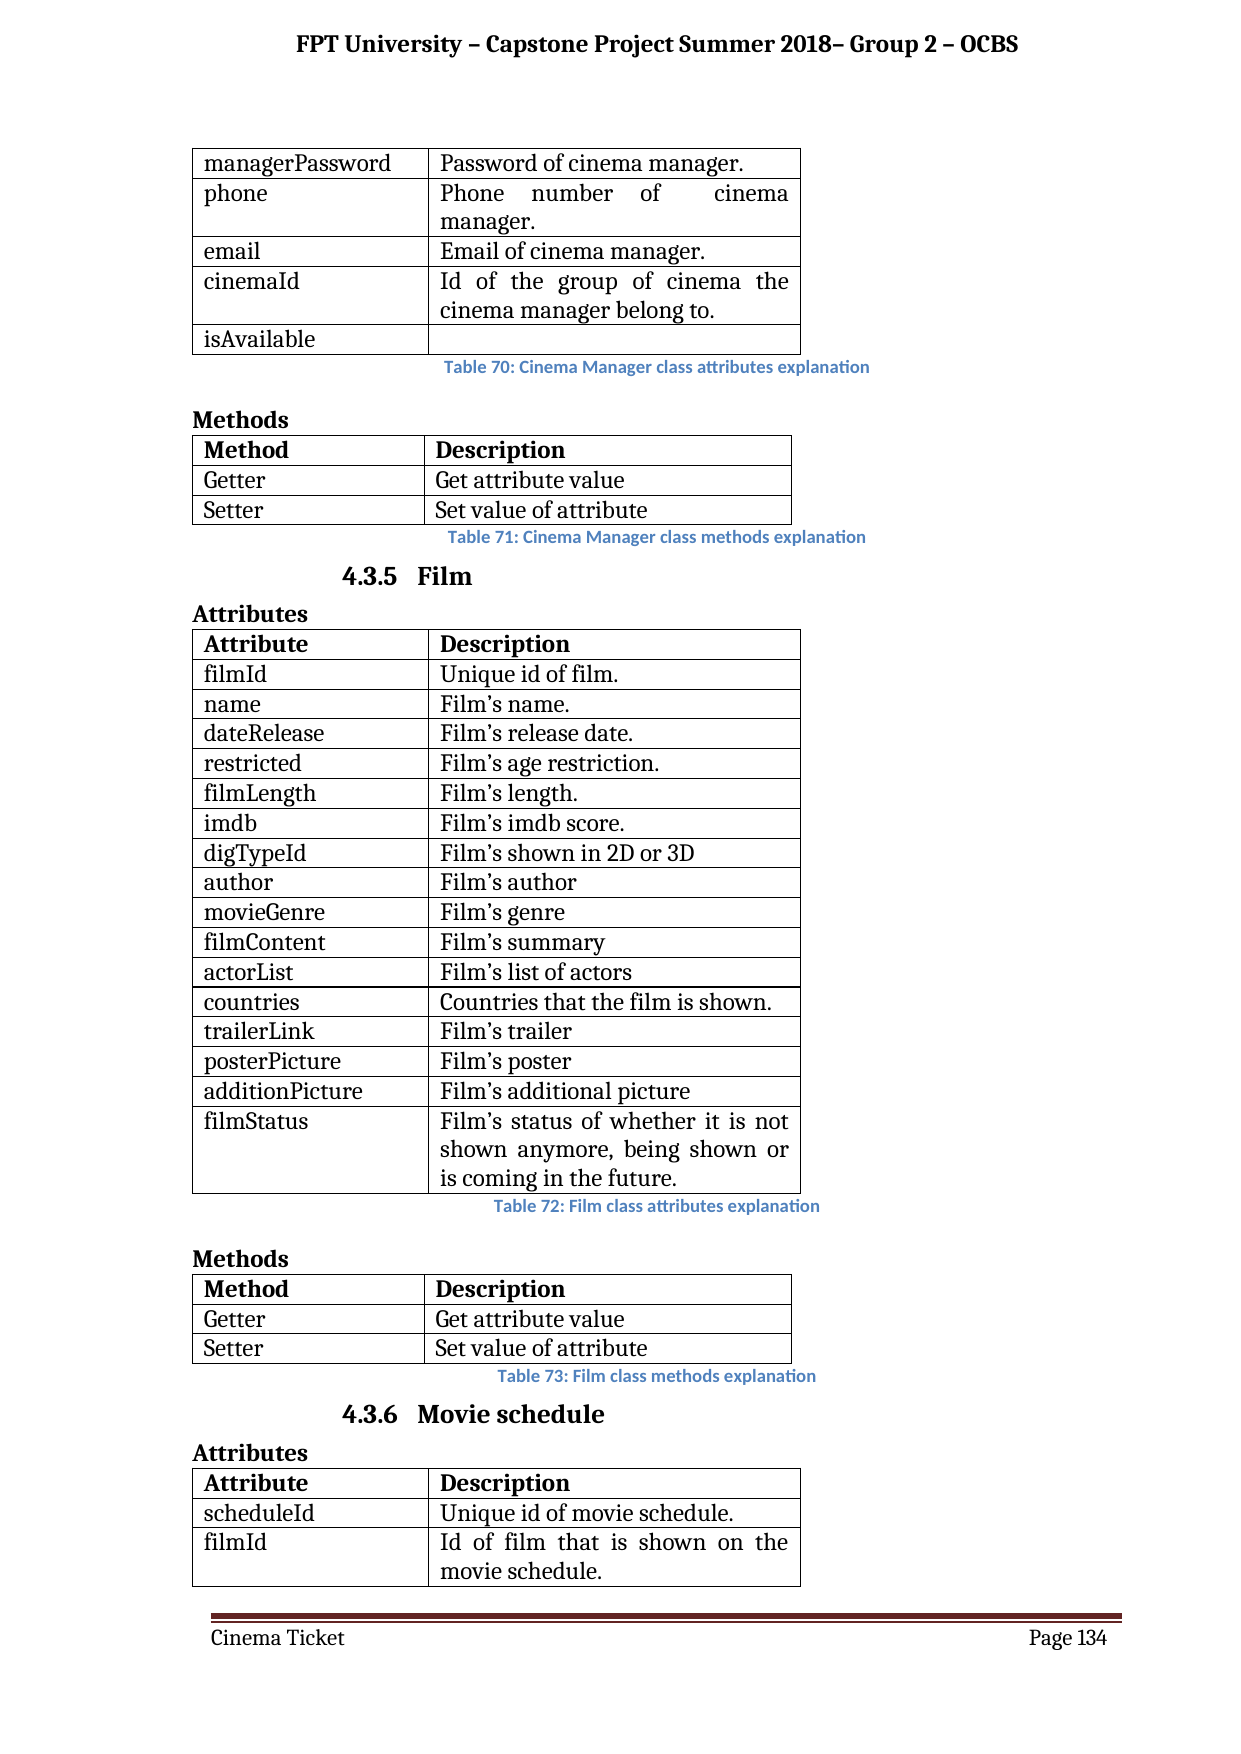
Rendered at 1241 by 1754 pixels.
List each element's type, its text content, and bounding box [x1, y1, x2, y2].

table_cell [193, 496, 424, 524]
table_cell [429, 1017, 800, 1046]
subtitle Film [342, 561, 1122, 592]
text Table 71: Film class attributes explanation [192, 1194, 1122, 1217]
text Methods [192, 406, 1122, 435]
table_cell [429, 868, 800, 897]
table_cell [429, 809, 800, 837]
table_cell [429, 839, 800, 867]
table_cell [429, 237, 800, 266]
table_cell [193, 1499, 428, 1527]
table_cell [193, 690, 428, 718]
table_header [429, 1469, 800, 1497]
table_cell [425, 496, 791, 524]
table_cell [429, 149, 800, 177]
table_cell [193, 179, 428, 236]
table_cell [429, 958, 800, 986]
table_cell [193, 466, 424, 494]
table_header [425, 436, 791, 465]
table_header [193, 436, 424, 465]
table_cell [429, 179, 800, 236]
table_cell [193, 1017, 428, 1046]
text Attributes [192, 1439, 1122, 1468]
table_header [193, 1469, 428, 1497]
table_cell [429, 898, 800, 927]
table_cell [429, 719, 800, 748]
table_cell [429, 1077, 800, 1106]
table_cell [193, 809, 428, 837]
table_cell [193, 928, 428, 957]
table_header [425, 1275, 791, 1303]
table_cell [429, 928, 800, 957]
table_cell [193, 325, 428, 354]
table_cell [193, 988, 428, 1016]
text Table 69: Cinema Manager class attributes explanation [192, 355, 1122, 378]
text Table 72: Film class methods explanation [192, 1364, 1122, 1387]
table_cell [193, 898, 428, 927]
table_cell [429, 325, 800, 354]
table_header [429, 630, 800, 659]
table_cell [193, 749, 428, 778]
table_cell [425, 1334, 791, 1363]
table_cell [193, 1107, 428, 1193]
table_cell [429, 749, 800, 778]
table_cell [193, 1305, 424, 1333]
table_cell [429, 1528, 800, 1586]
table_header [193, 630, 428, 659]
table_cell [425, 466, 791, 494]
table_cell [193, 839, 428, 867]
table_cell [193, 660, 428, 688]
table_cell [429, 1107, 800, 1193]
subtitle Movie schedule [342, 1399, 1122, 1431]
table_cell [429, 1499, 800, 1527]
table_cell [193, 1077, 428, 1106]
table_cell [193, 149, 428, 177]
text Table 70: Cinema Manager class methods explanation [192, 525, 1122, 548]
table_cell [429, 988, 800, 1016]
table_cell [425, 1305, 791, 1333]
text Attributes [192, 600, 1122, 629]
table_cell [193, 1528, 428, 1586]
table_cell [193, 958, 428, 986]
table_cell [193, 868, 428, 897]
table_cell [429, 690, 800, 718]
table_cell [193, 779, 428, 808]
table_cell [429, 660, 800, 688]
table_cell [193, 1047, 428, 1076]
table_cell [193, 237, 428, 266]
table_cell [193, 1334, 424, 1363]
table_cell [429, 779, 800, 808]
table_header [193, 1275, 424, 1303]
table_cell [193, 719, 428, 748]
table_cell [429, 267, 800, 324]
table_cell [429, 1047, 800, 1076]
text Methods [192, 1245, 1122, 1274]
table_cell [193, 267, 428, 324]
